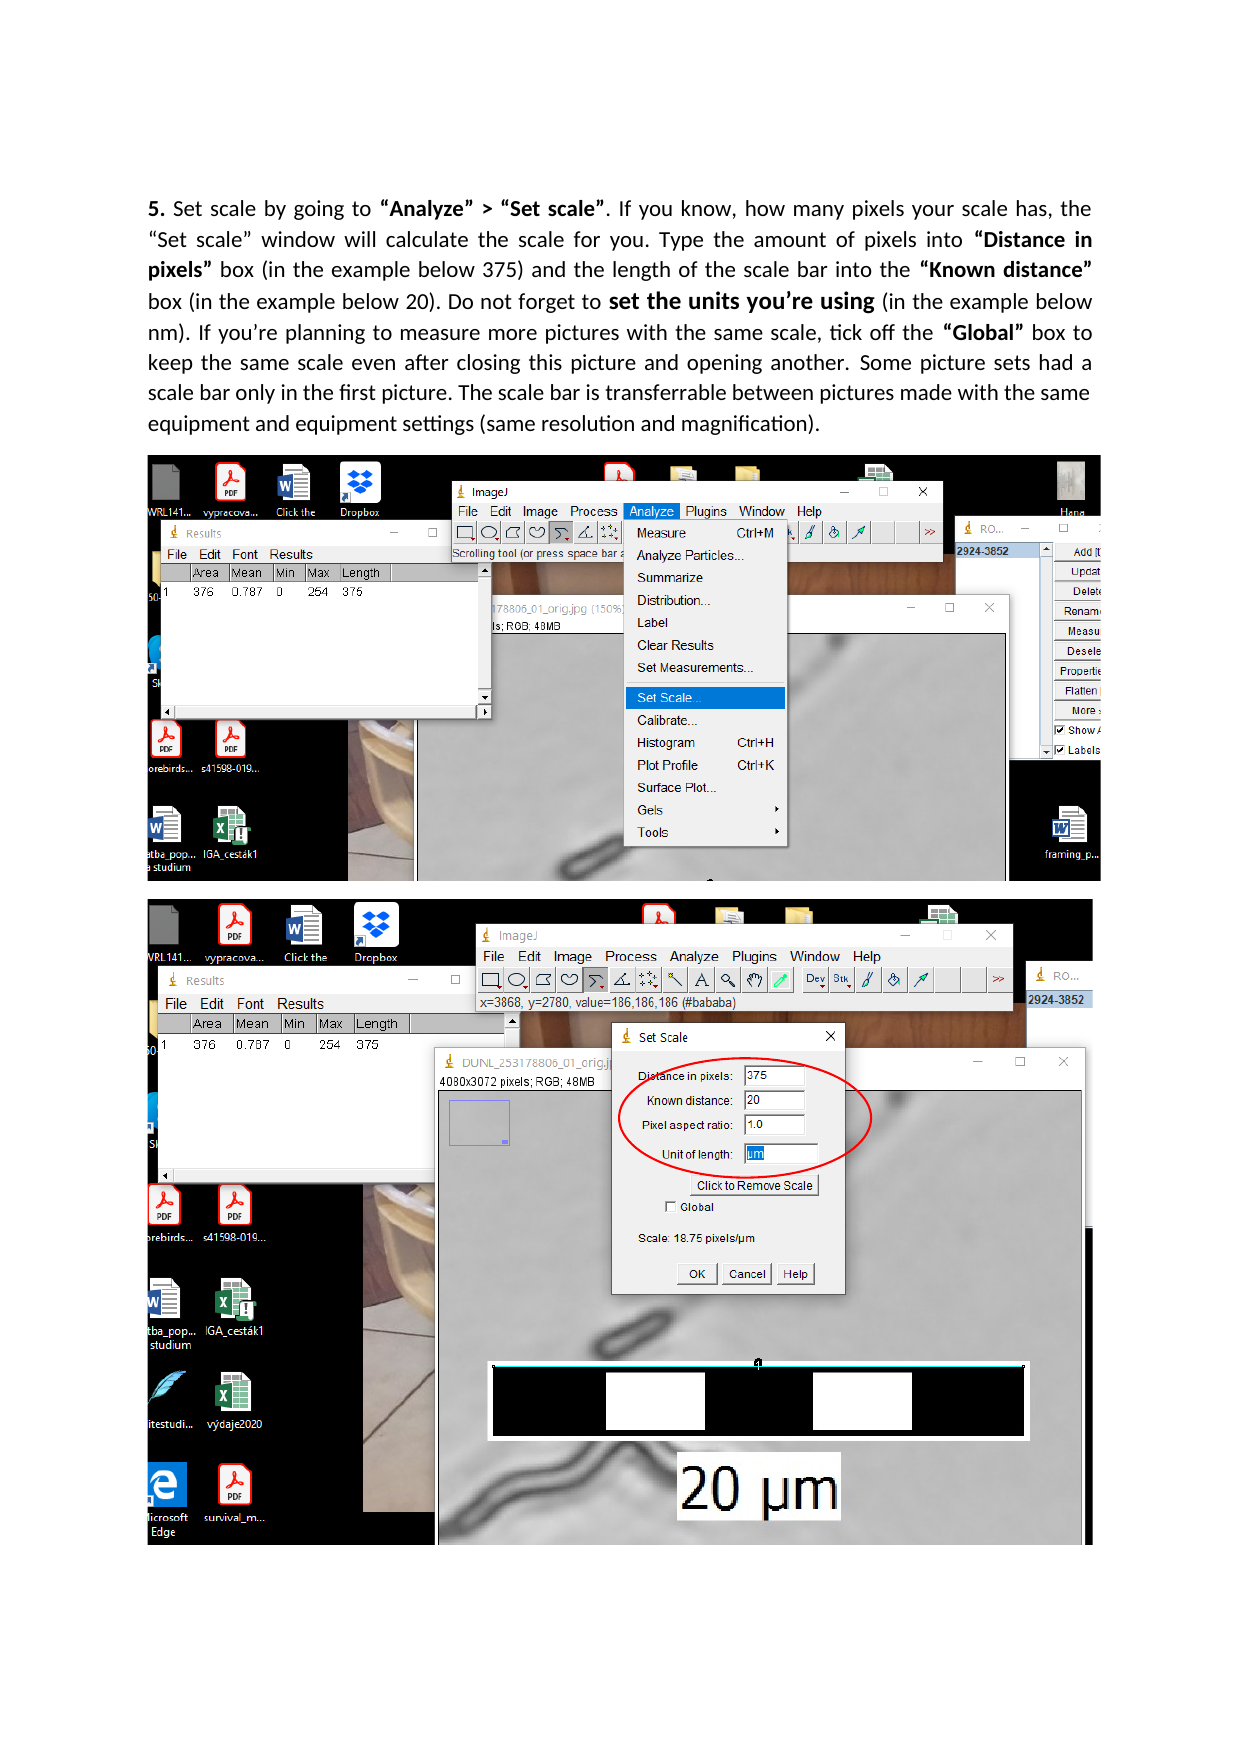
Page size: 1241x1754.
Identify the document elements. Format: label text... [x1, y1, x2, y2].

picture [147, 455, 1101, 881]
picture [147, 899, 1093, 1545]
text 5. Set scale by going to “Analyze” > “Set scale”. If you know, how many pixels your scale has, the “Set scale” window will calculate the scale for you. Type the amount of pixels into “Distance in pixels” box (in the example below 375) and the length of the scale bar into the “Known distance” box (in the example below 20). Do not forget to set the units you’re using (in the example below nm). If you’re planning to measure more pictures with the same scale, tick off the “Global” box to keep the same scale even after closing this picture and opening another. Some picture sets had a scale bar only in the first picture. The scale bar is transferrable between pictures made with the same equipment and equipment settings (same resolution and magnification). [148, 194, 1093, 437]
